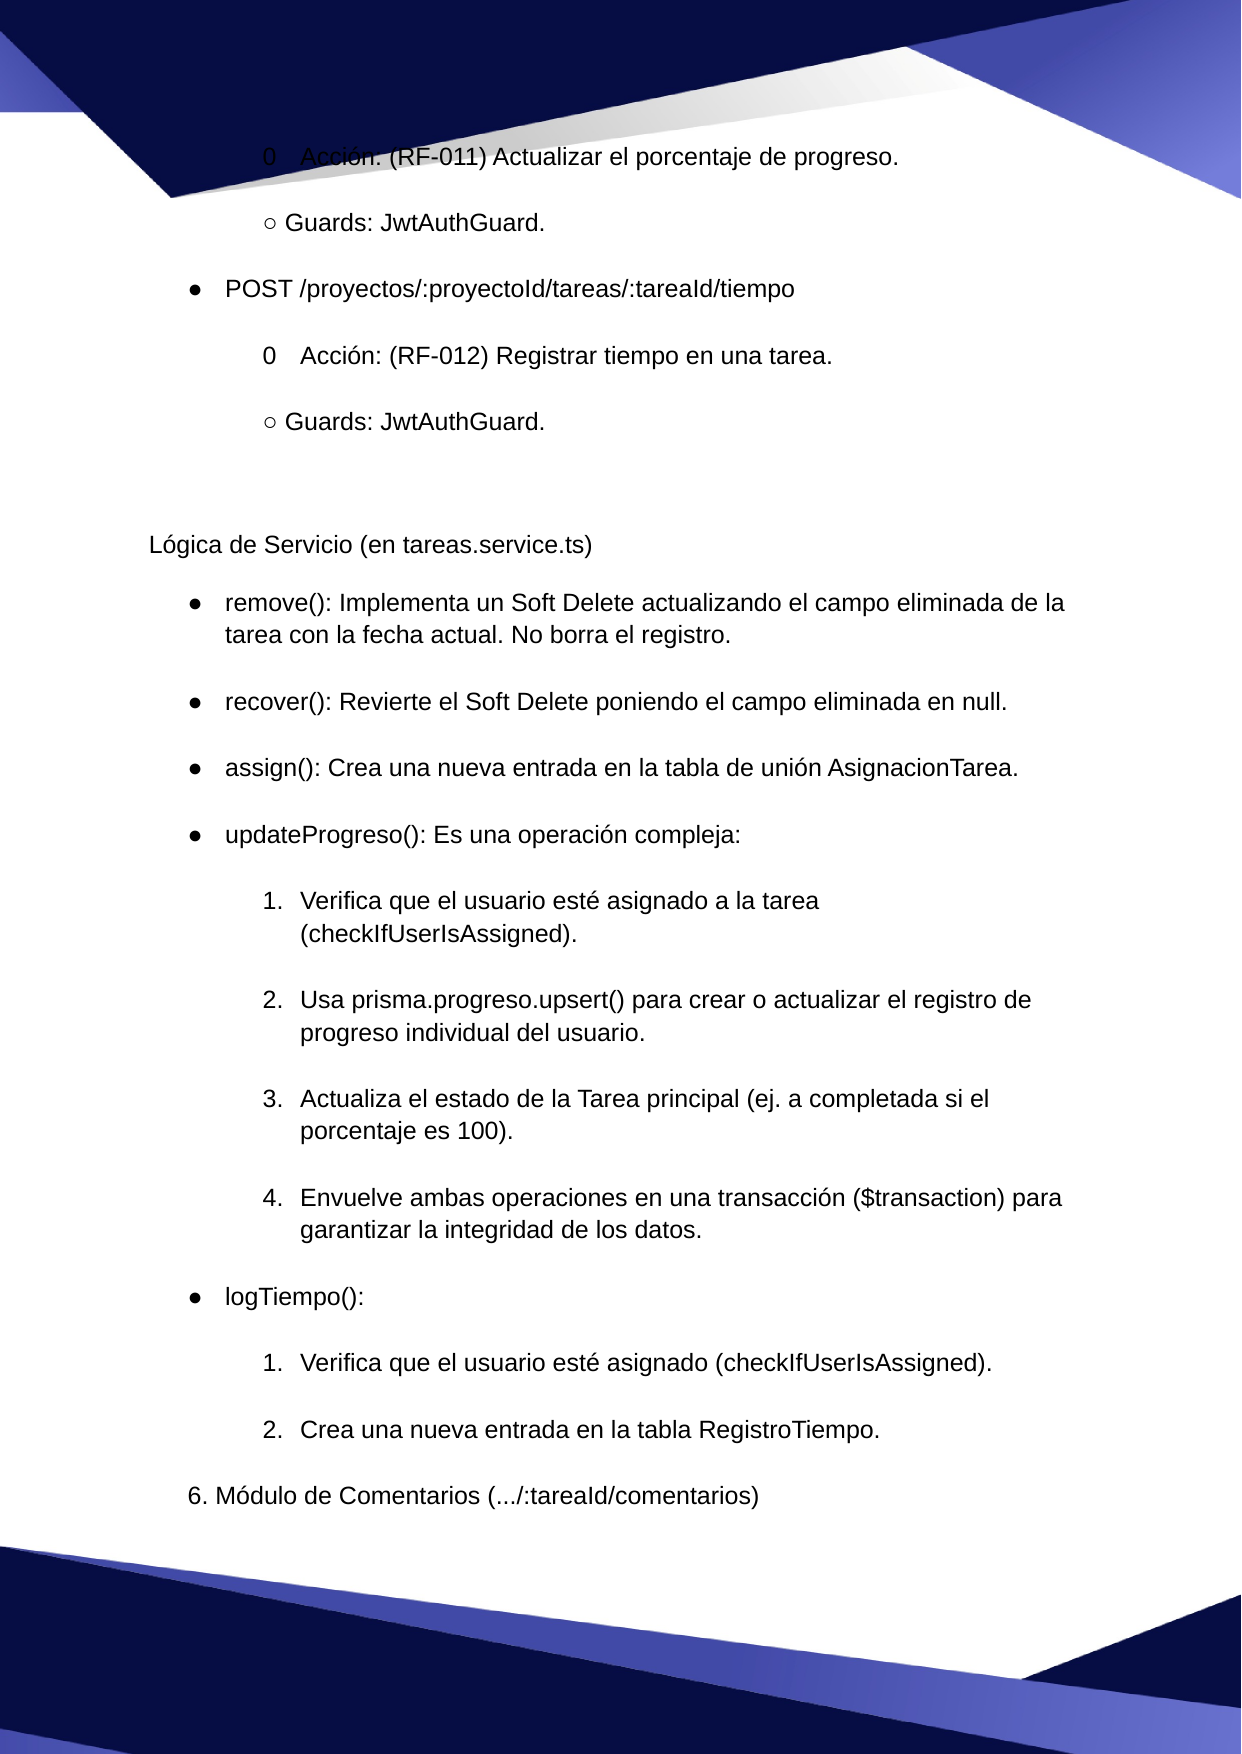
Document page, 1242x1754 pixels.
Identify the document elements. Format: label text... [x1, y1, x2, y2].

list Actualiza el estado de la Tarea principal (ej. a completada si el porcentaje es 100). [262, 1084, 1092, 1145]
list Envuelve ambas operaciones en una transacción ($transaction) para garantizar la integridad de los datos. [262, 1183, 1092, 1244]
text 6. Módulo de Comentarios (.../:tareaId/comentarios) [187, 1481, 1092, 1510]
picture [0, 0, 1241, 1754]
list POST /proyectos/:proyectoId/tareas/:tareaId/tiempo [187, 274, 1092, 303]
list remove(): Implementa un Soft Delete actualizando el campo eliminada de la tarea con la fecha actual. No borra el registro. [187, 588, 1092, 649]
list Crea una nueva entrada en la tabla RegistroTiempo. [262, 1414, 1092, 1443]
text ○ Guards: JwtAuthGuard. [262, 407, 1092, 436]
list Verifica que el usuario esté asignado a la tarea (checkIfUserIsAssigned). [262, 886, 1092, 947]
text Lógica de Servicio (en tareas.service.ts) [148, 530, 1092, 558]
list Usa prisma.progreso.upsert() para crear o actualizar el registro de progreso individual del usuario. [262, 985, 1092, 1046]
list Verifica que el usuario esté asignado (checkIfUserIsAssigned). [262, 1348, 1092, 1377]
list logTiempo(): [187, 1282, 1092, 1310]
list Acción: (RF-012) Registrar tiempo en una tarea. [262, 341, 1092, 369]
list updateProgreso(): Es una operación compleja: [187, 820, 1092, 848]
list assign(): Crea una nueva entrada en la tabla de unión AsignacionTarea. [187, 753, 1092, 782]
list recover(): Revierte el Soft Delete poniendo el campo eliminada en null. [187, 687, 1092, 716]
text ○ Guards: JwtAuthGuard. [262, 208, 1092, 237]
list Acción: (RF-011) Actualizar el porcentaje de progreso. [262, 141, 1092, 170]
